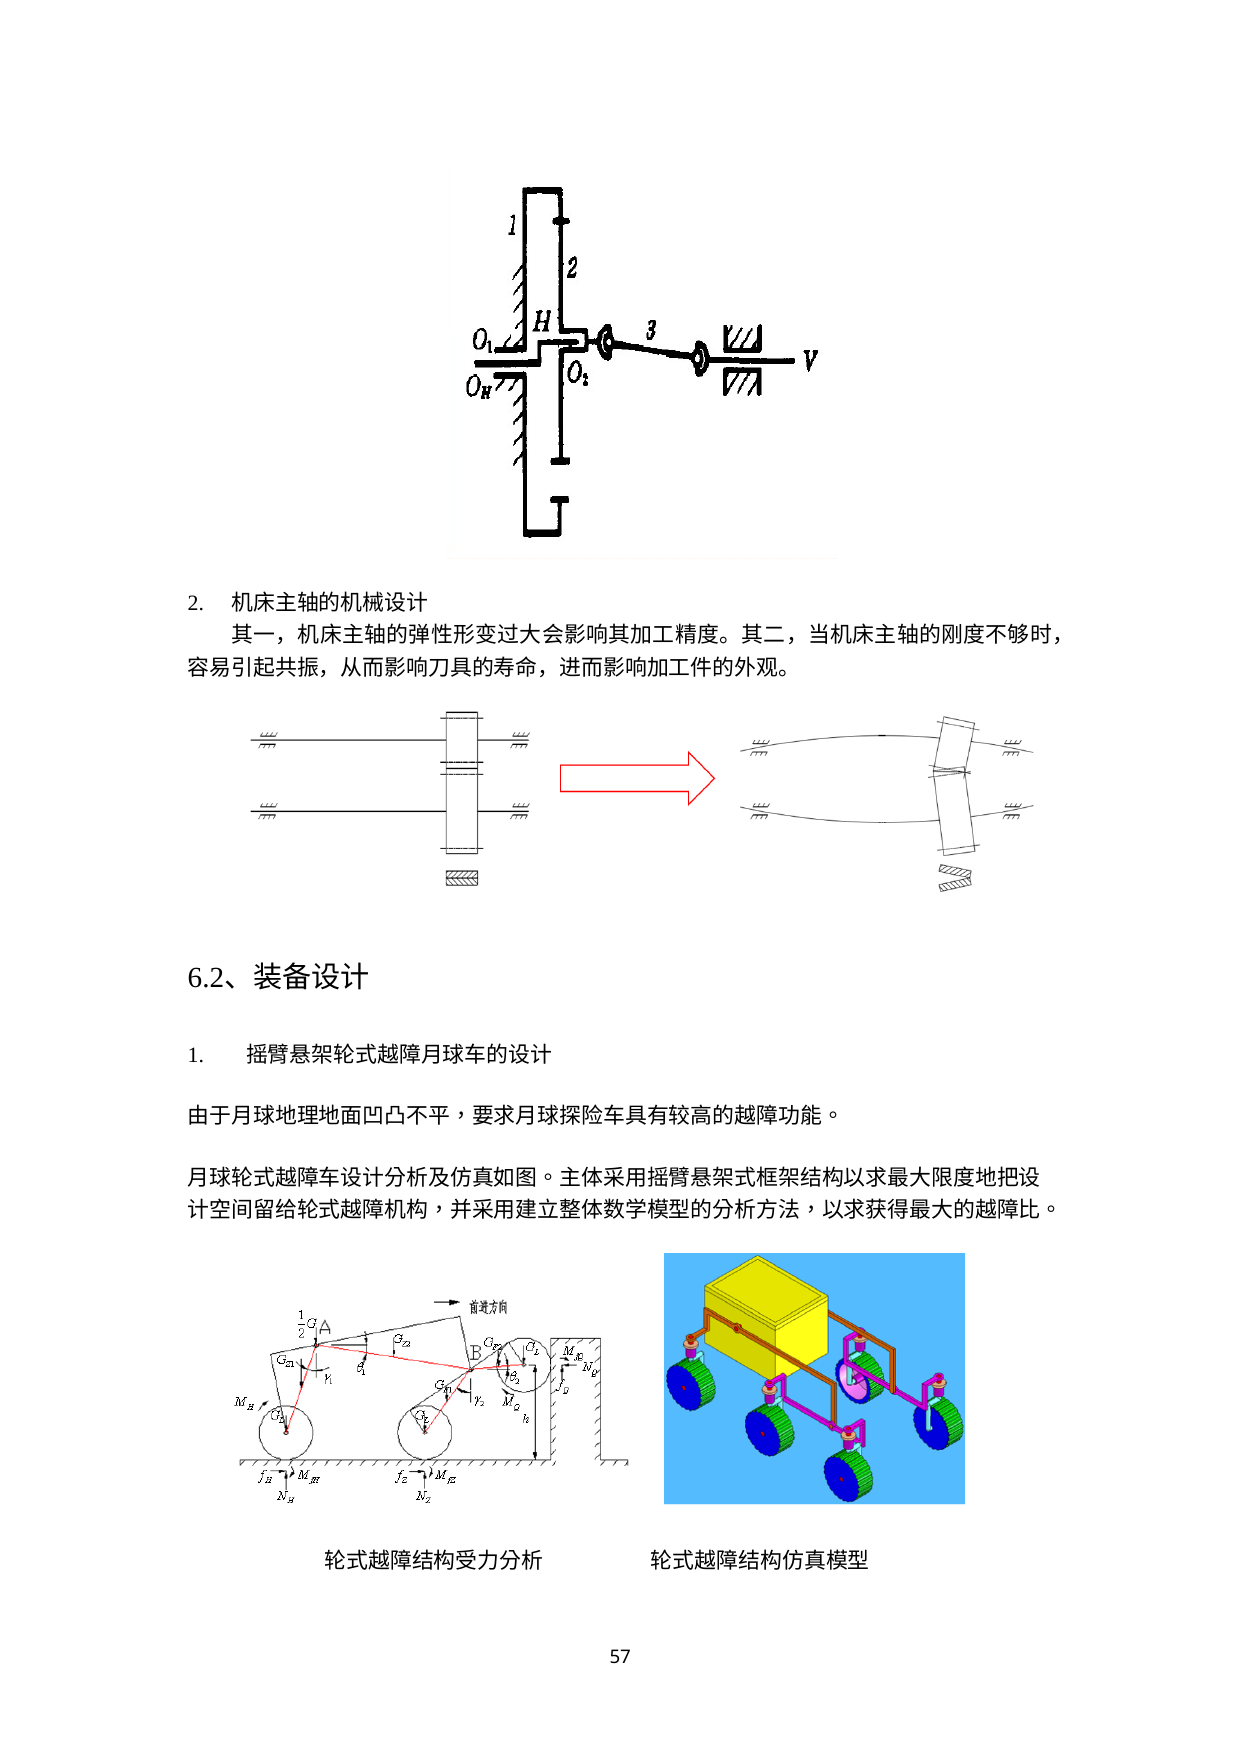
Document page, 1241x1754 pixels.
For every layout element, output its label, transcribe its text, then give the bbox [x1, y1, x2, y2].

text 月球轮式越障车设计分析及仿真如图。主体采用摇臂悬架式框架结构以求最大限度地把设计空间留给轮式越障机构，并采用建立整体数学模型的分析方法，以求获得最大的越障比。 [187, 1159, 1053, 1224]
picture [446, 162, 838, 559]
text 6.2、装备设计 [187, 942, 1053, 1007]
text 其一，机床主轴的弹性形变过大会影响其加工精度。其二，当机床主轴的刚度不够时，容易引起共振，从而影响刀具的寿命，进而影响加工件的外观。 [187, 617, 1053, 682]
list 机床主轴的机械设计 [187, 584, 1053, 617]
text 1. 摇臂悬架轮式越障月球车的设计 [187, 1036, 1053, 1069]
picture [664, 1253, 965, 1507]
picture [231, 1296, 632, 1507]
text 轮式越障结构受力分析 轮式越障结构仿真模型 [187, 1543, 1053, 1575]
text 由于月球地理地面凹凸不平，要求月球探险车具有较高的越障功能。 [187, 1098, 1053, 1130]
picture [231, 682, 1048, 911]
